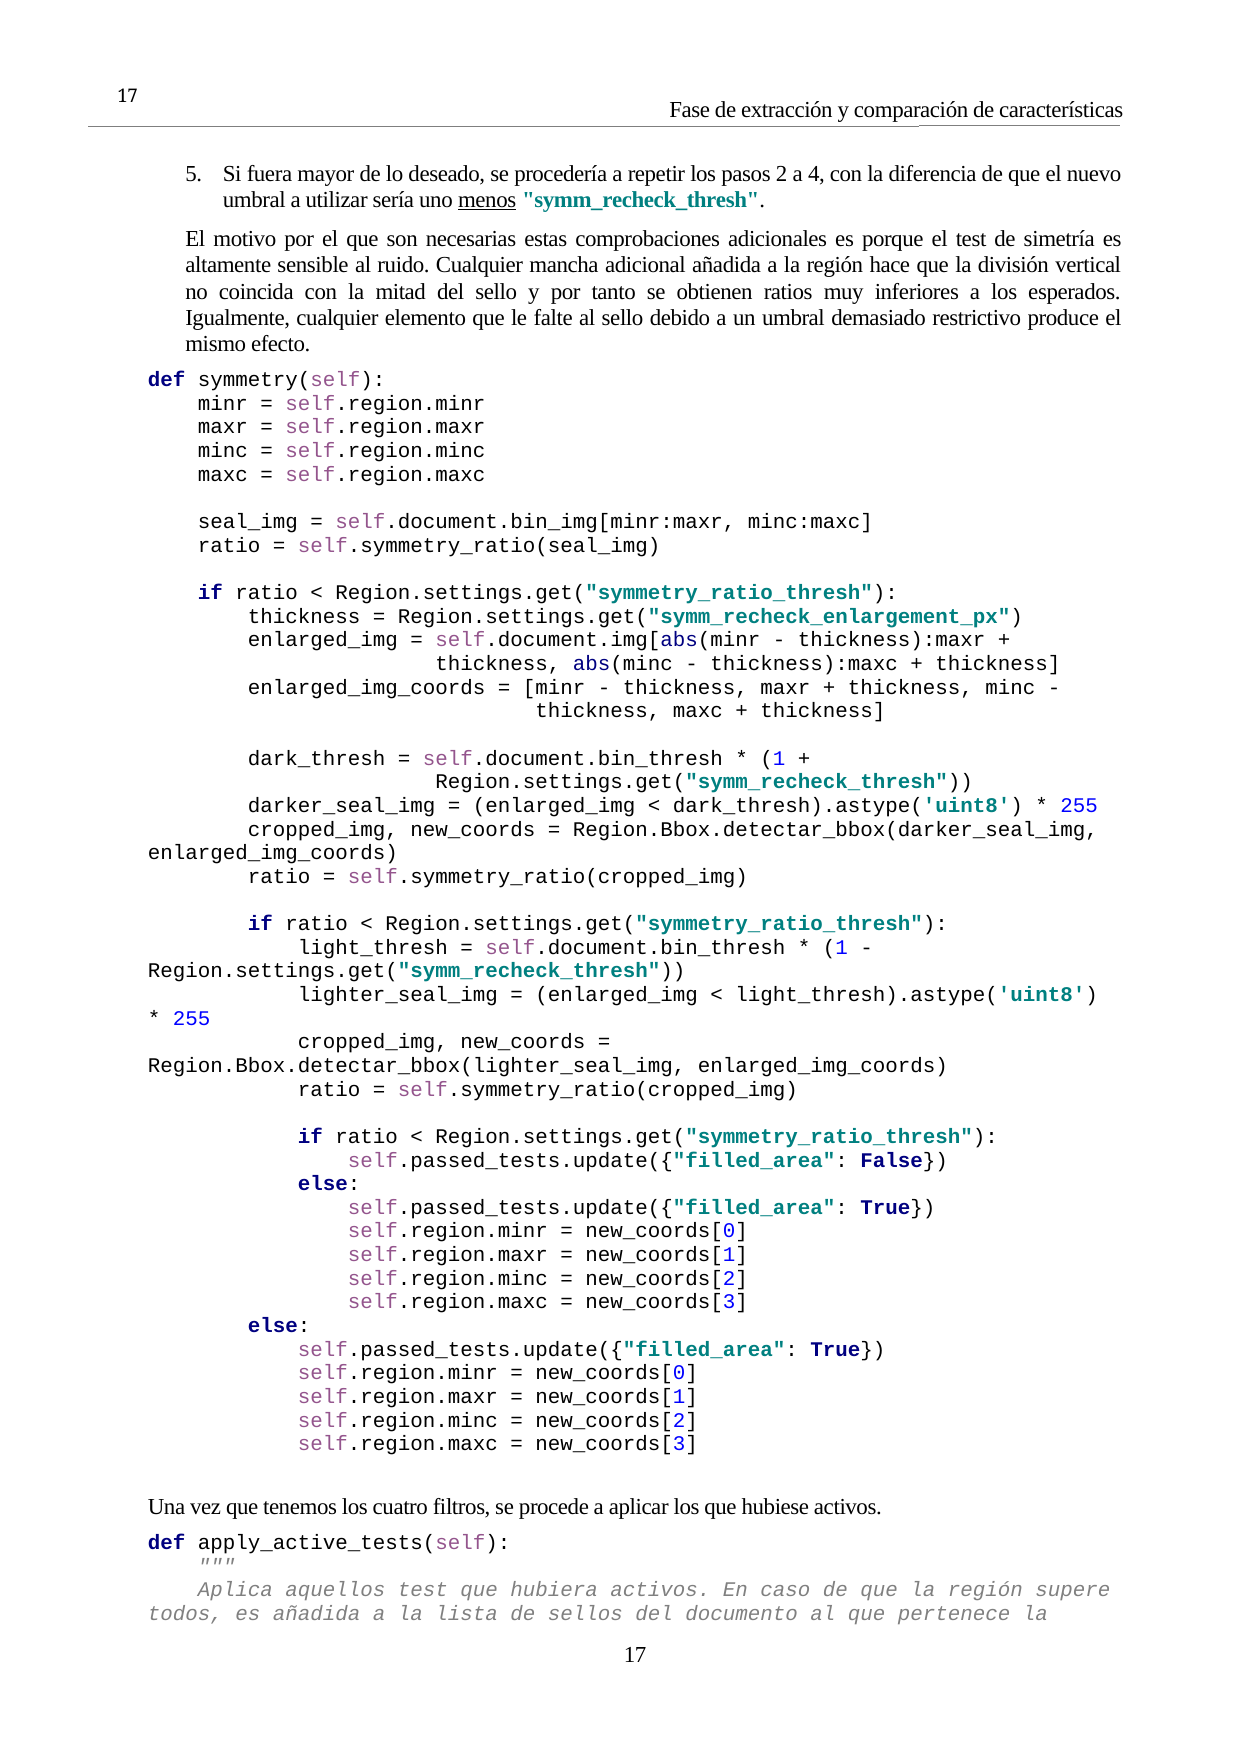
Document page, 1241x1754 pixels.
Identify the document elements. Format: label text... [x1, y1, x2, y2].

text def symmetry(self): minr = self.region.minr maxr = self.region.maxr minc = self.region.minc maxc = self.region.maxc seal_img = self.document.bin_img[minr:maxr, minc:maxc] ratio = self.symmetry_ratio(seal_img) if ratio < Region.settings.get("symmetry_ratio_thresh"): thickness = Region.settings.get("symm_recheck_enlargement_px") enlarged_img = self.document.img[abs(minr - thickness):maxr + thickness, abs(minc - thickness):maxc + thickness] enlarged_img_coords = [minr - thickness, maxr + thickness, minc - thickness, maxc + thickness] dark_thresh = self.document.bin_thresh * (1 + Region.settings.get("symm_recheck_thresh")) darker_seal_img = (enlarged_img < dark_thresh).astype('uint8') * 255 cropped_img, new_coords = Region.Bbox.detectar_bbox(darker_seal_img, enlarged_img_coords) ratio = self.symmetry_ratio(cropped_img) if ratio < Region.settings.get("symmetry_ratio_thresh"): light_thresh = self.document.bin_thresh * (1 - Region.settings.get("symm_recheck_thresh")) lighter_seal_img = (enlarged_img < light_thresh).astype('uint8') * 255 cropped_img, new_coords = Region.Bbox.detectar_bbox(lighter_seal_img, enlarged_img_coords) ratio = self.symmetry_ratio(cropped_img) if ratio < Region.settings.get("symmetry_ratio_thresh"): self.passed_tests.update({"filled_area": False}) else: self.passed_tests.update({"filled_area": True}) self.region.minr = new_coords[0] self.region.maxr = new_coords[1] self.region.minc = new_coords[2] self.region.maxc = new_coords[3] else: self.passed_tests.update({"filled_area": True}) self.region.minr = new_coords[0] self.region.maxr = new_coords[1] self.region.minc = new_coords[2] self.region.maxc = new_coords[3] [148, 369, 1122, 1457]
text Una vez que tenemos los cuatro filtros, se procede a aplicar los que hubiese activos. [148, 1493, 1122, 1519]
text El motivo por el que son necesarias estas comprobaciones adicionales es porque el test de simetría es altamente sensible al ruido. Cualquier mancha adicional añadida a la región hace que la división vertical no coincida con la mitad del sello y por tanto se obtienen ratios muy inferiores a los esperados. Igualmente, cualquier elemento que le falte al sello debido a un umbral demasiado restrictivo produce el mismo efecto. [185, 225, 1122, 357]
list Si fuera mayor de lo deseado, se procedería a repetir los pasos 2 a 4, con la diferencia de que el nuevo umbral a utilizar sería uno menos "symm_recheck_thresh". [185, 160, 1122, 212]
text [148, 1532, 1122, 1627]
